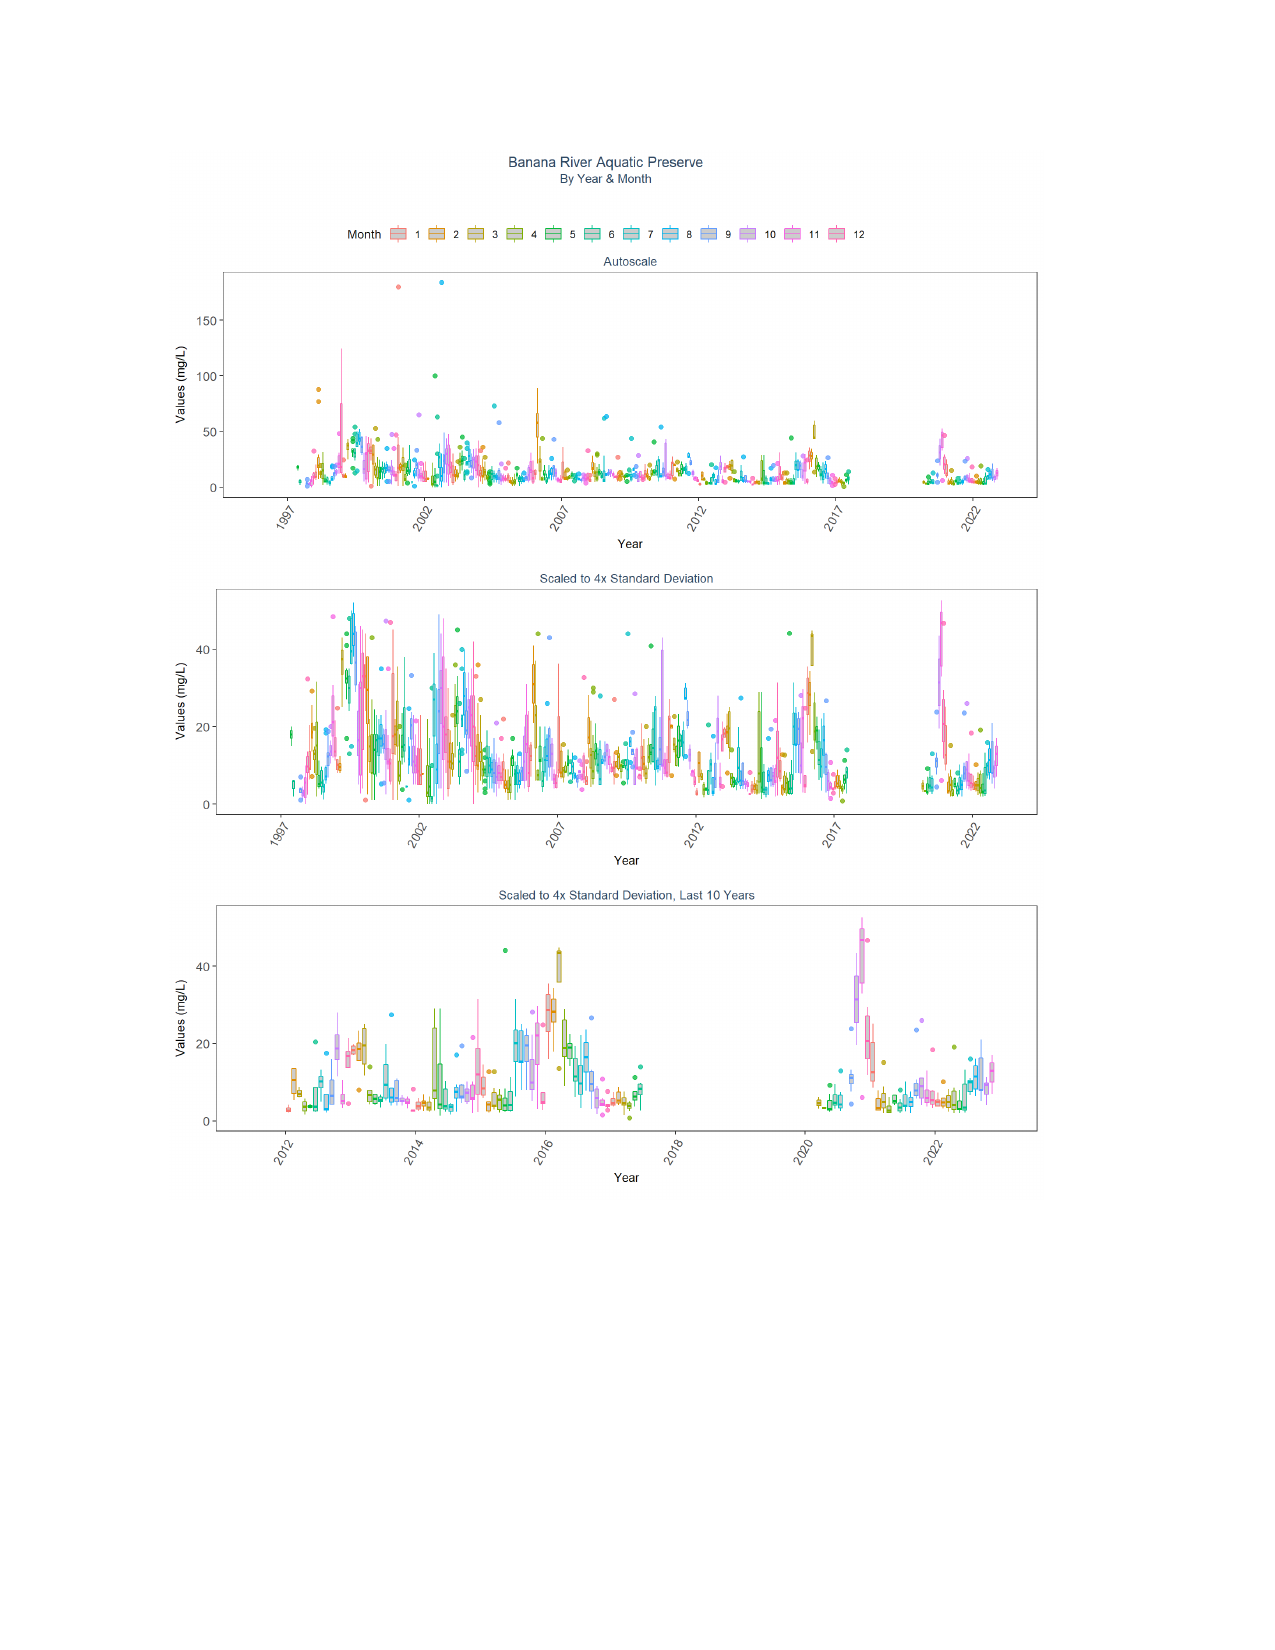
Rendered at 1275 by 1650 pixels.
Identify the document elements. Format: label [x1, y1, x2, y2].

picture [168, 150, 1044, 1200]
